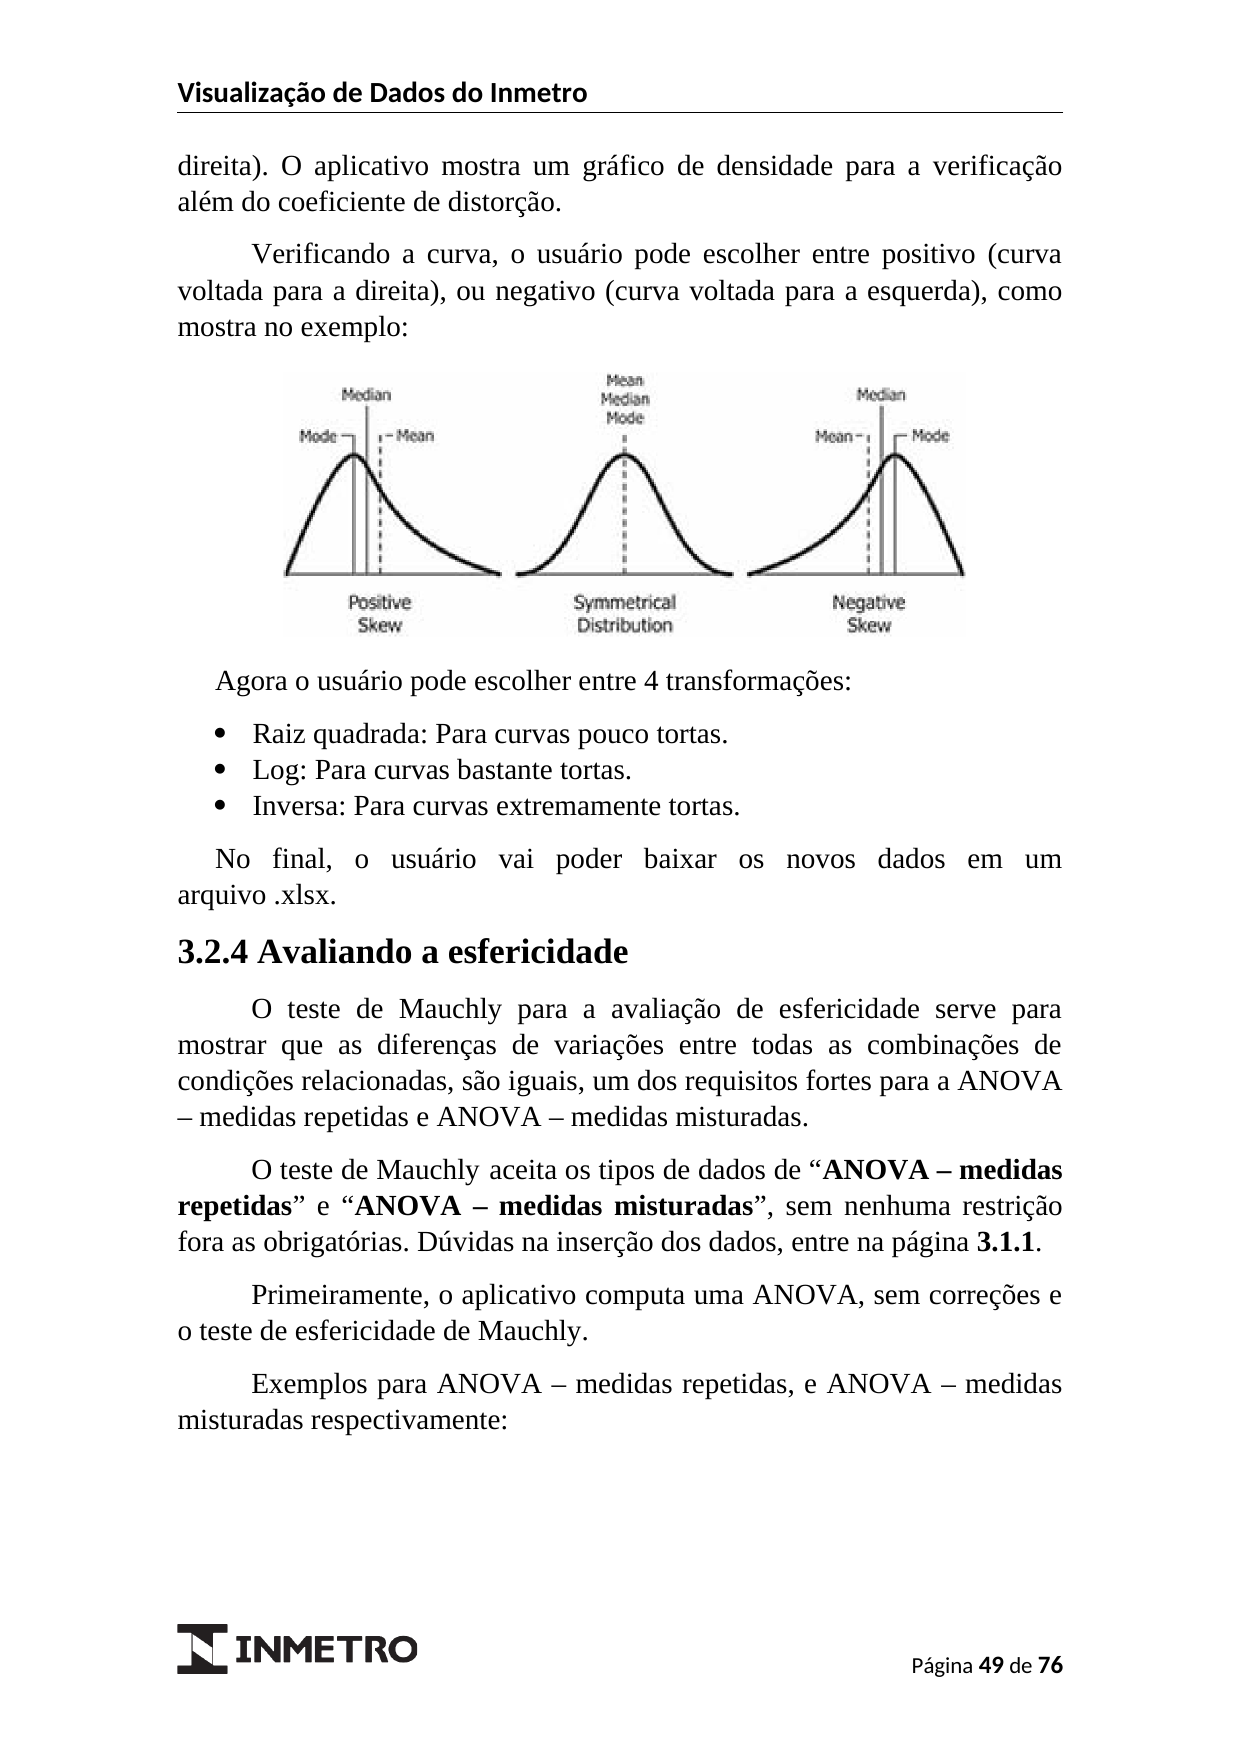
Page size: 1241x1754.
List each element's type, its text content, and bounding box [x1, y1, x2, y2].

picture [258, 361, 982, 645]
list Log: Para curvas bastante tortas. [215, 752, 1063, 786]
text 3.2.4 Avaliando a esfericidade [177, 930, 1063, 971]
text Verificando a curva, o usuário pode escolher entre positivo (curva voltada para a direita), ou negativo (curva voltada para a esquerda), como mostra no exemplo: [177, 237, 1063, 342]
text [177, 148, 1063, 217]
picture [177, 1624, 418, 1674]
text O teste de Mauchly aceita os tipos de dados de “ANOVA – medidas repetidas” e “ANOVA – medidas misturadas”, sem nenhuma restrição fora as obrigatórias. Dúvidas na inserção dos dados, entre na página 3.1.1. [177, 1152, 1063, 1258]
text No final, o usuário vai poder baixar os novos dados em um arquivo .xlsx. [177, 841, 1063, 911]
text O teste de Mauchly para a avaliação de esfericidade serve para mostrar que as diferenças de variações entre todas as combinações de condições relacionadas, são iguais, um dos requisitos fortes para a ANOVA – medidas repetidas e ANOVA – medidas misturadas. [177, 991, 1063, 1133]
text Agora o usuário pode escolher entre 4 transformações: [177, 663, 1063, 697]
list Raiz quadrada: Para curvas pouco tortas. [215, 716, 1063, 749]
list Inversa: Para curvas extremamente tortas. [215, 788, 1063, 822]
text Primeiramente, o aplicativo computa uma ANOVA, sem correções e o teste de esfericidade de Mauchly. [177, 1277, 1063, 1347]
text Exemplos para ANOVA – medidas repetidas, e ANOVA – medidas misturadas respectivamente: [177, 1366, 1063, 1436]
